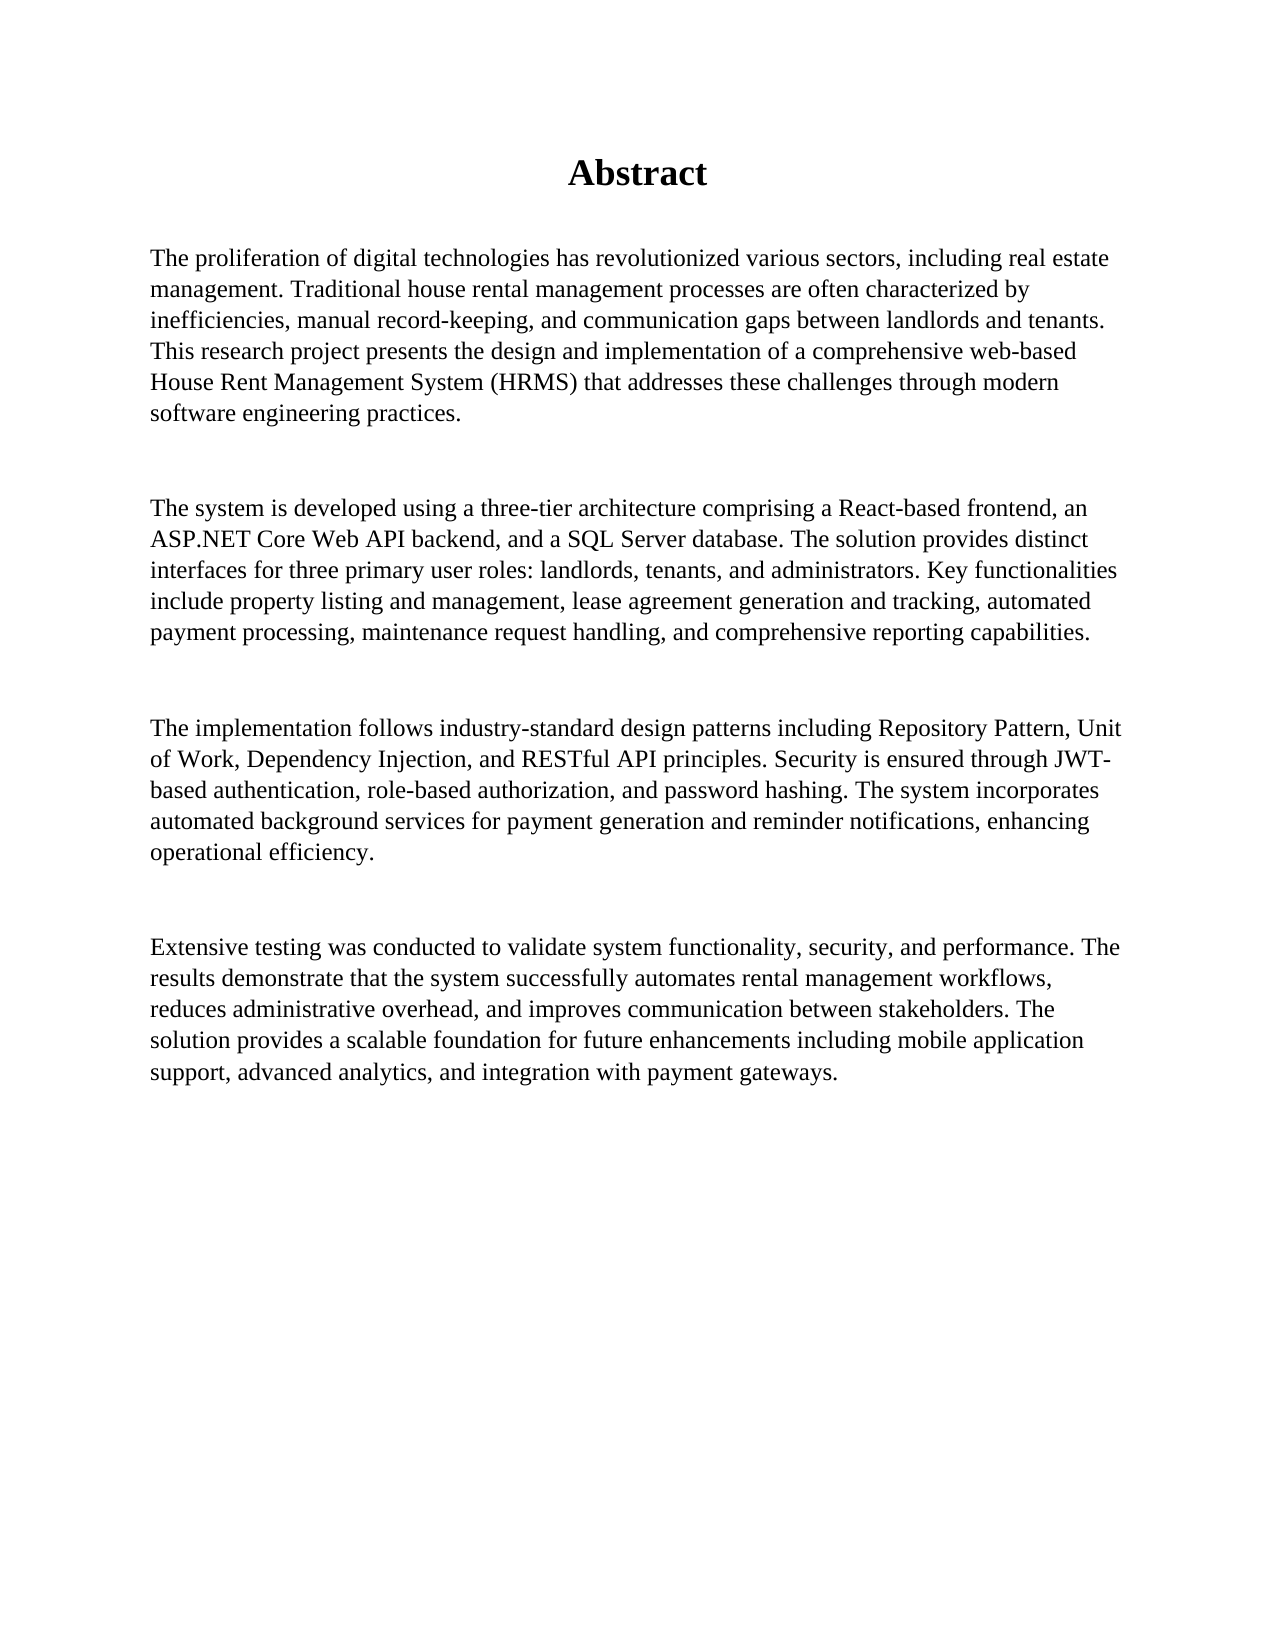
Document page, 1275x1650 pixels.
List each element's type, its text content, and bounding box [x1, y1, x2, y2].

text The system is developed using a three-tier architecture comprising a React-based frontend, an ASP.NET Core Web API backend, and a SQL Server database. The solution provides distinct interfaces for three primary user roles: landlords, tenants, and administrators. Key functionalities include property listing and management, lease agreement generation and tracking, automated payment processing, maintenance request handling, and comprehensive reporting capabilities. [150, 493, 1125, 646]
text Extensive testing was conducted to validate system functionality, security, and performance. The results demonstrate that the system successfully automates rental management workflows, reduces administrative overhead, and improves communication between stakeholders. The solution provides a scalable foundation for future enhancements including mobile application support, advanced analytics, and integration with payment gateways. [150, 932, 1125, 1085]
text The implementation follows industry-standard design patterns including Repository Pattern, Unit of Work, Dependency Injection, and RESTful API principles. Security is ensured through JWT-based authentication, role-based authorization, and password hashing. The system incorporates automated background services for payment generation and reminder notifications, enhancing operational efficiency. [150, 713, 1125, 866]
text The proliferation of digital technologies has revolutionized various sectors, including real estate management. Traditional house rental management processes are often characterized by inefficiencies, manual record-keeping, and communication gaps between landlords and tenants. This research project presents the design and implementation of a comprehensive web-based House Rent Management System (HRMS) that addresses these challenges through modern software engineering practices. [150, 243, 1125, 427]
text Abstract [150, 150, 1125, 193]
